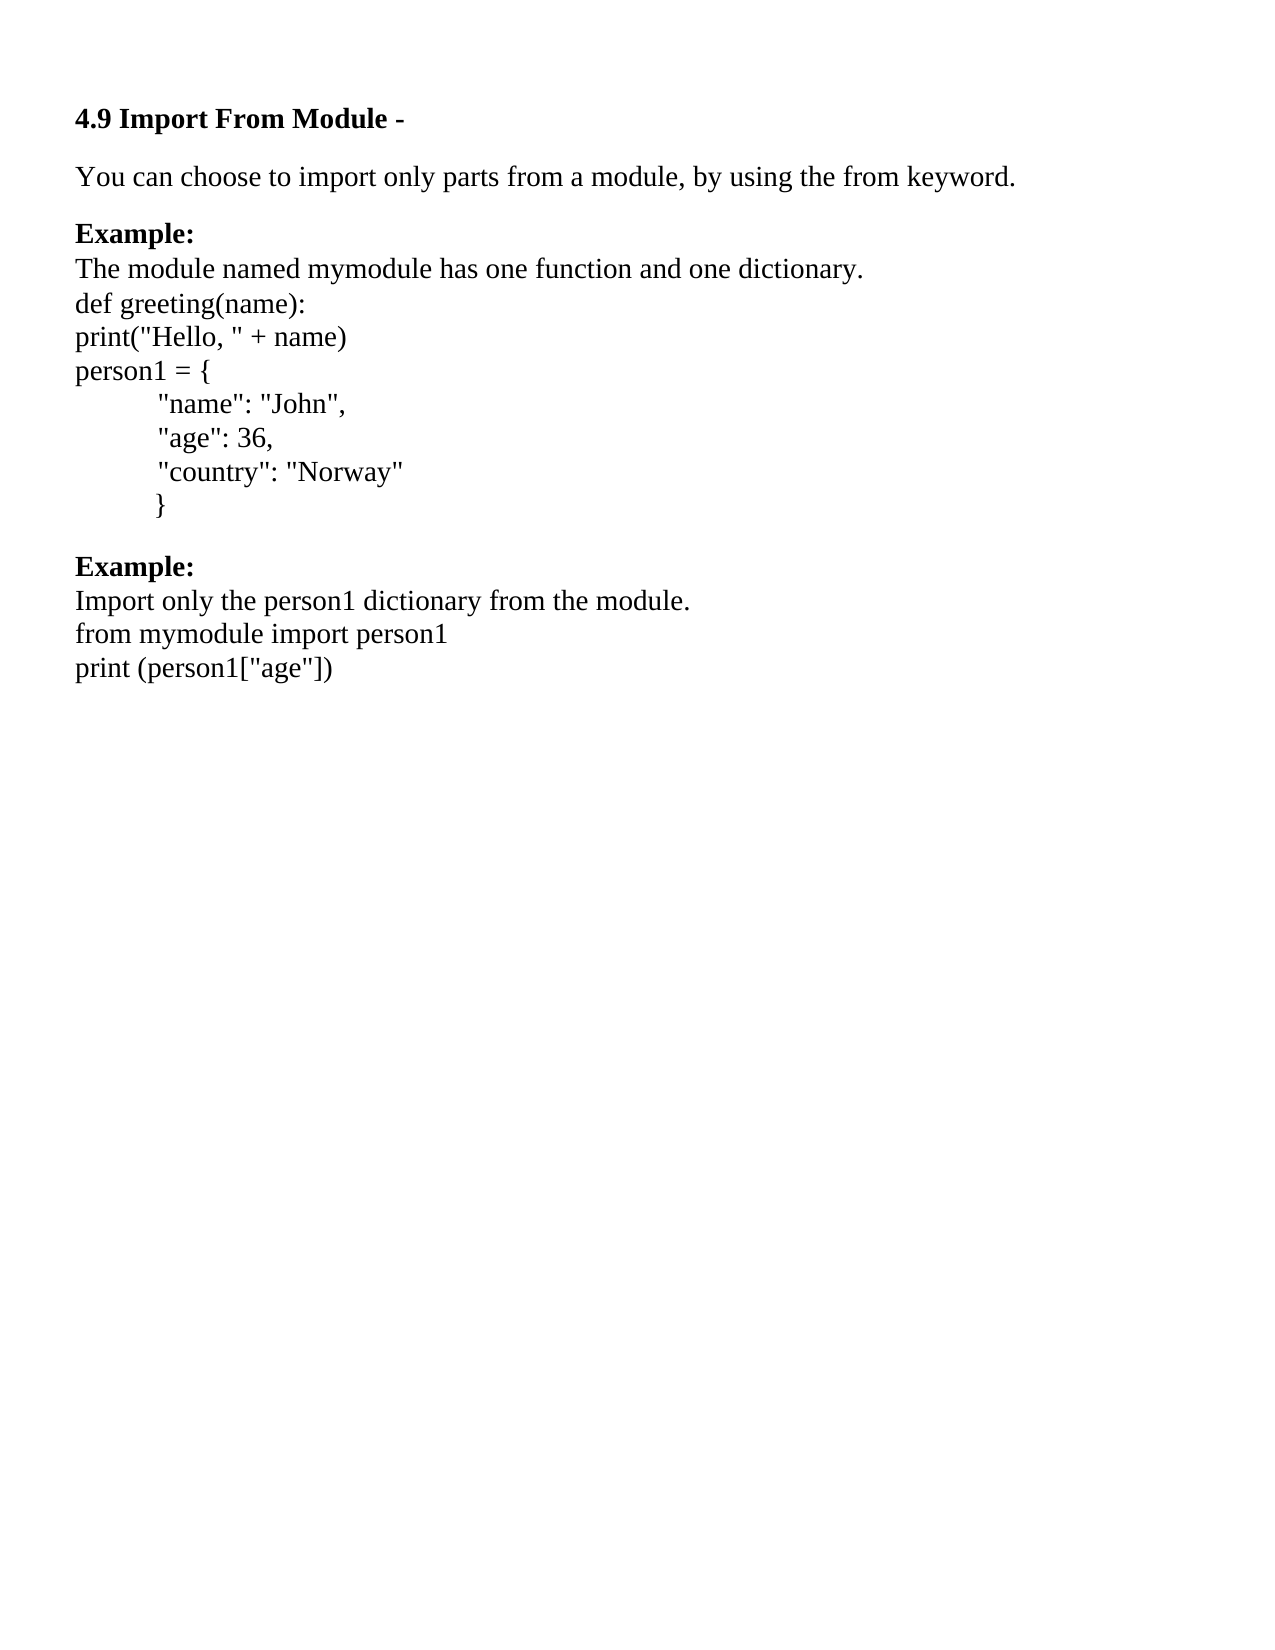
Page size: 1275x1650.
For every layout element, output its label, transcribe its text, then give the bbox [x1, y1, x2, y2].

text The module named mymodule has one function and one dictionary. [75, 251, 1200, 284]
text You can choose to import only parts from a module, by using the from keyword. [75, 159, 1067, 192]
text "country": "Norway" [150, 454, 1200, 487]
text } [153, 487, 1200, 521]
text Example: [75, 216, 1067, 249]
text "age": 36, [150, 420, 1200, 454]
text Import only the person1 dictionary from the module. [75, 583, 1200, 617]
text "name": "John", [150, 387, 1200, 420]
text def greeting(name): [75, 286, 1200, 319]
text print("Hello, " + name) [75, 319, 1200, 353]
text 4.9 Import From Module - [75, 101, 1200, 135]
text person1 = { [75, 353, 1200, 387]
text from mymodule import person1 [75, 617, 1200, 650]
text Example: [75, 549, 1200, 583]
text print (person1["age"]) [75, 650, 1200, 684]
